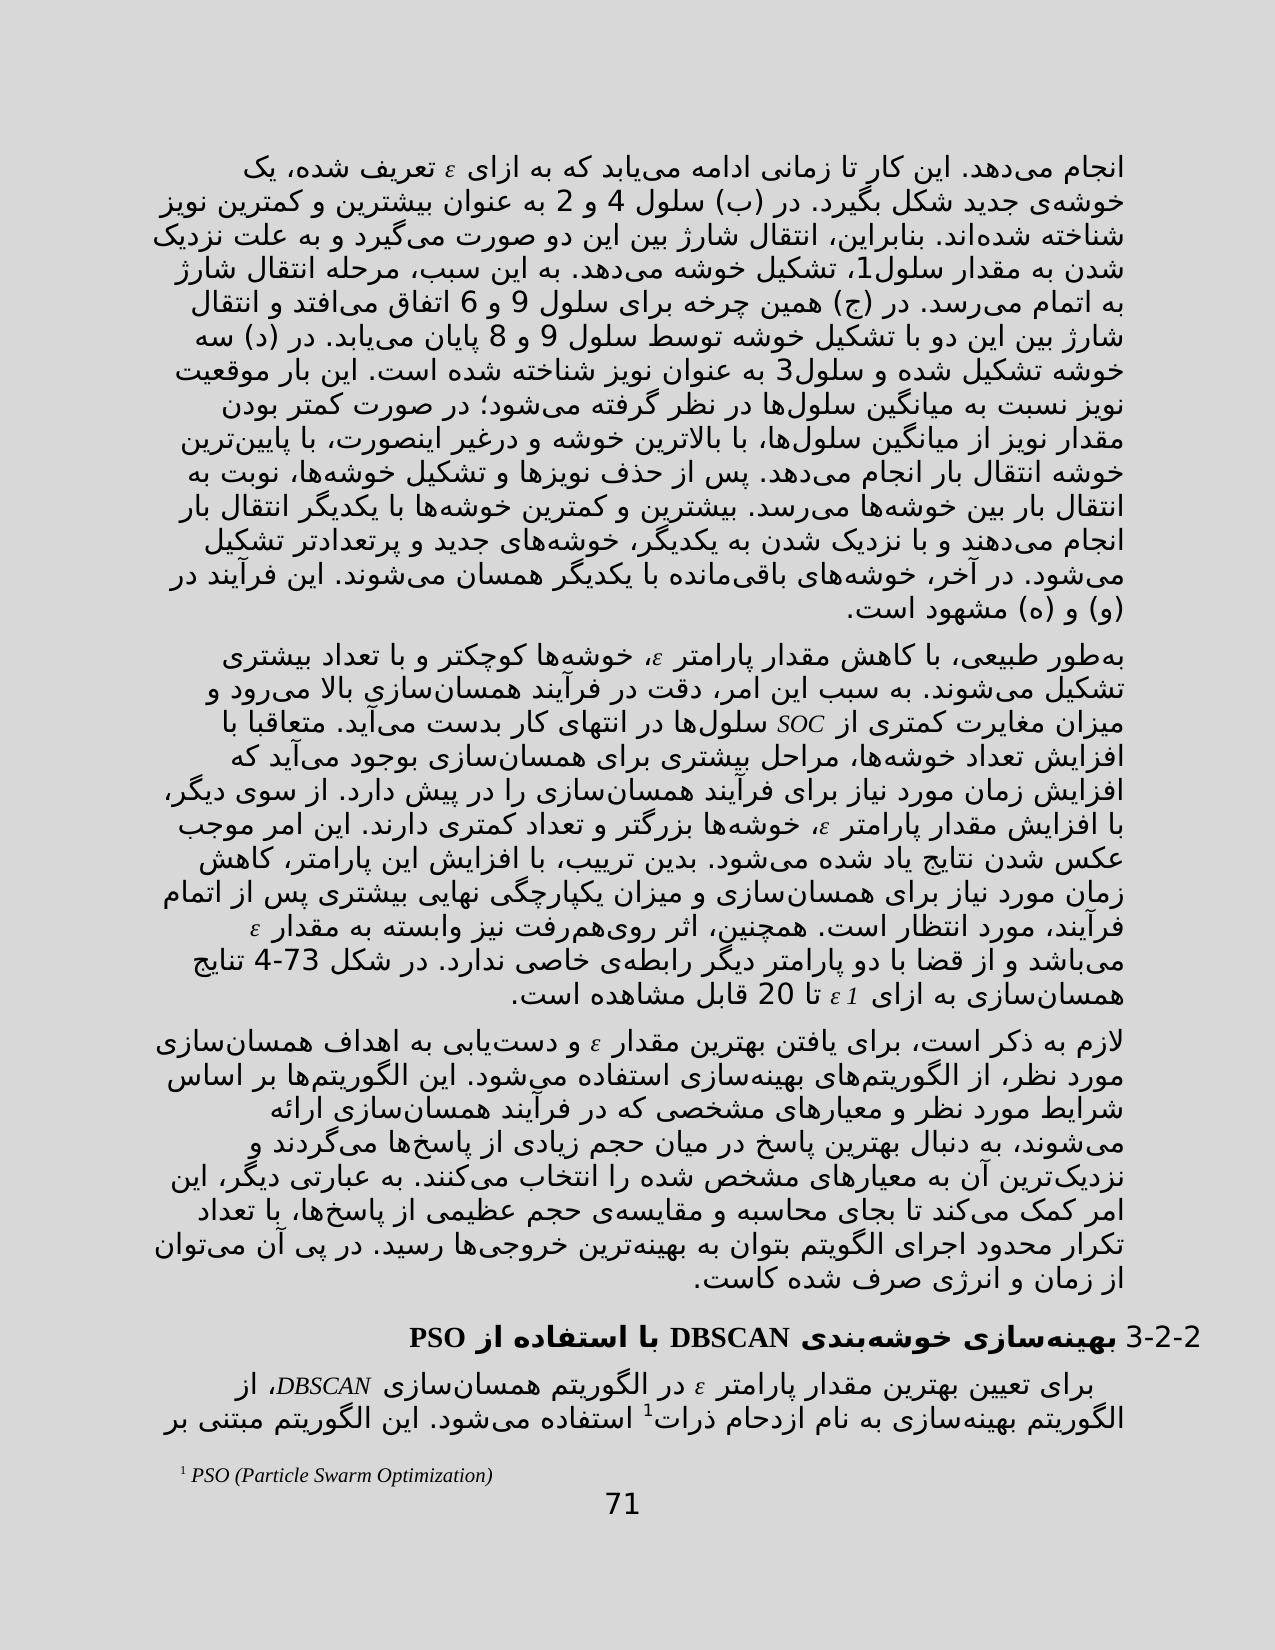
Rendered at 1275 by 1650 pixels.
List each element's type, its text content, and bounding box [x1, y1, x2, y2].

subtitle بهینه‌سازی خوشه‌بندی DBSCAN با استفاده از PSO [150, 1321, 1125, 1355]
text لازم به ذکر است، برای یافتن بهترین مقدار ε و دست‌یابی به اهداف همسان‌سازی مورد نظر، از الگوریتم‌های بهینه‌سازی استفاده می‌شود. این الگوریتم‌ها بر اساس شرایط مورد نظر و معیارهای مشخصی که در فرآیند همسان‌سازی ارائه می‌شوند، به دنبال بهترین پاسخ در میان حجم زیادی از پاسخ‌ها می‌گردند و نزدیک‌ترین آن به معیارهای مشخص شده را انتخاب می‌کنند. به عبارتی دیگر، این امر کمک می‌کند تا بجای محاسبه و مقایسه‌ی حجم عظیمی از پاسخ‌ها، با تعداد تکرار محدود اجرای الگویتم بتوان به بهینه‌ترین خروجی‌ها رسید. در پی آن می‌توان از زمان و انرژی صرف شده کاست. [150, 1024, 1125, 1296]
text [150, 1367, 1125, 1435]
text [150, 150, 1125, 625]
